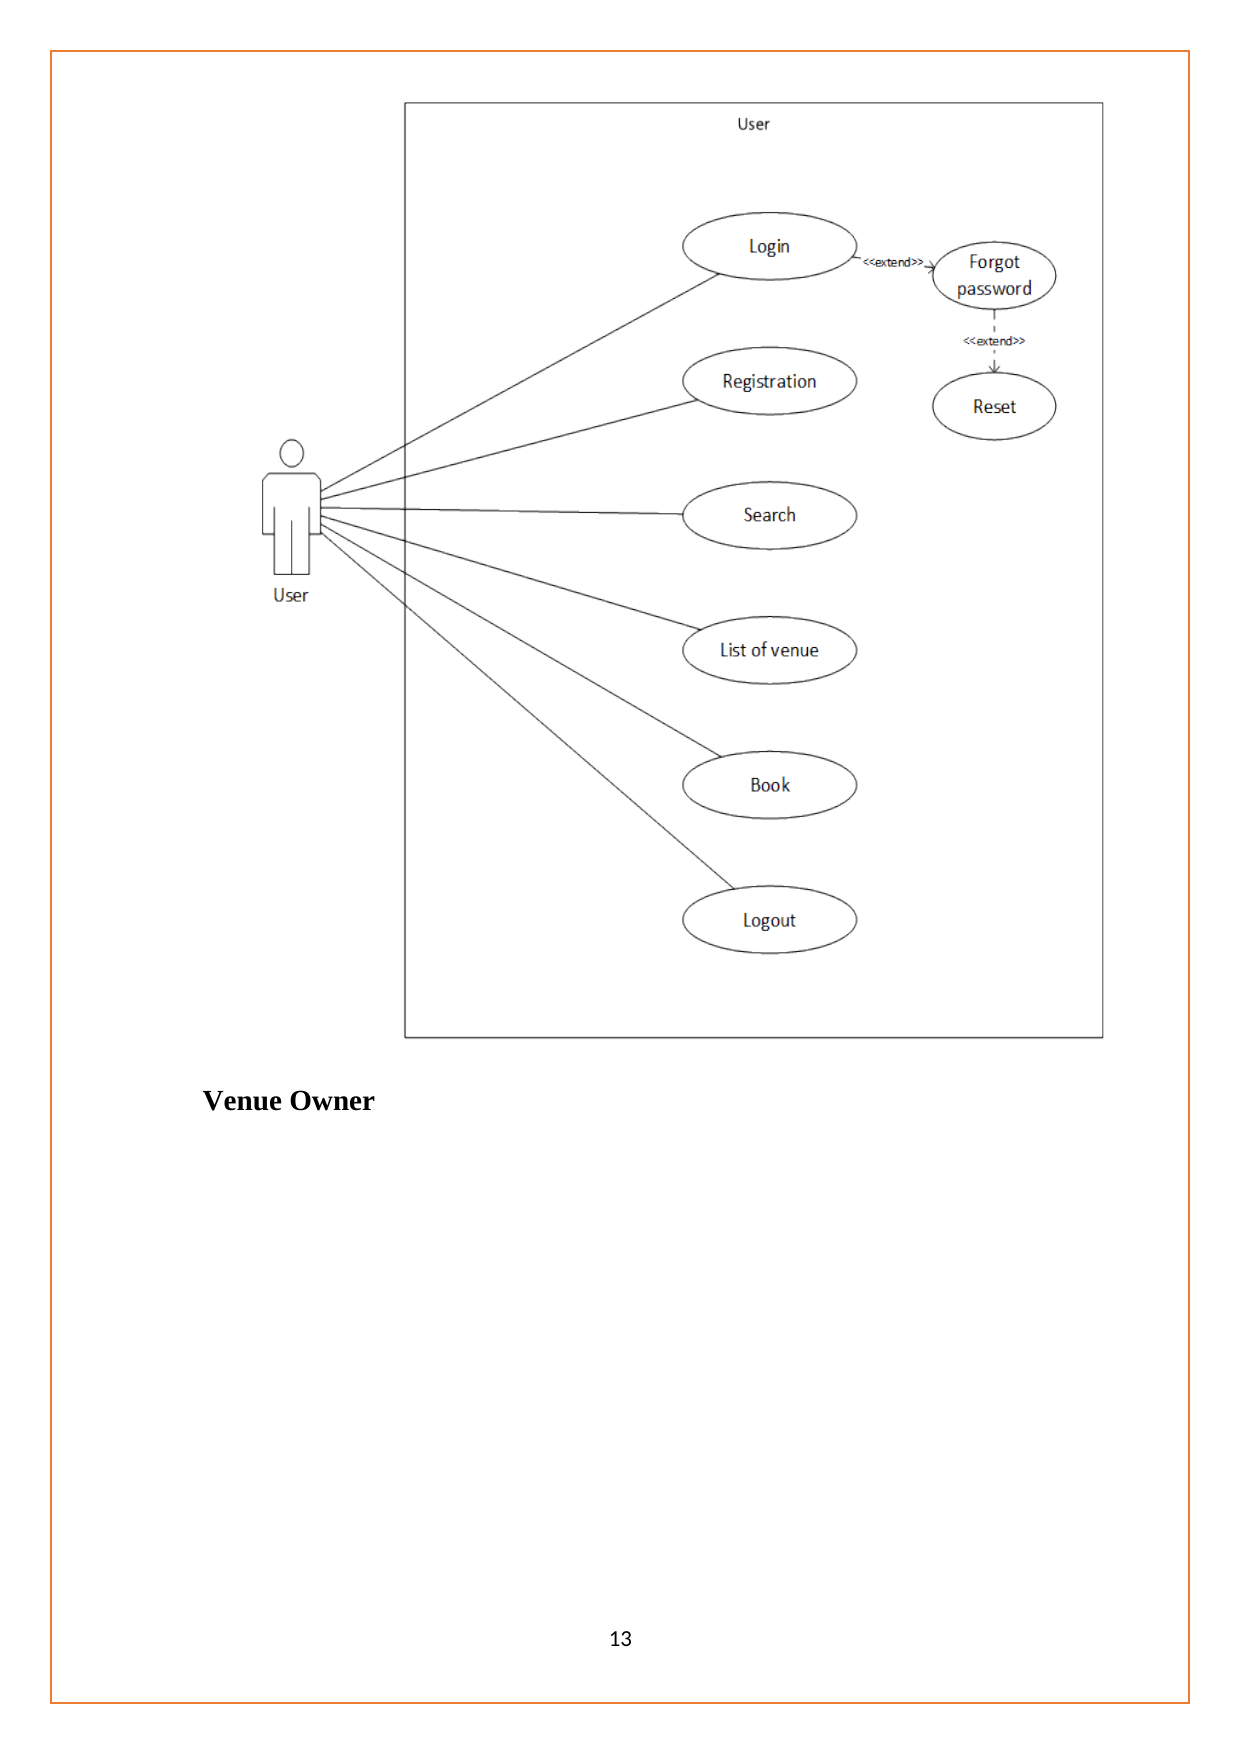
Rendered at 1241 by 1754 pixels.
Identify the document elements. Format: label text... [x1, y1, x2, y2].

picture [262, 101, 1106, 1041]
list Venue Owner [202, 1083, 1165, 1116]
